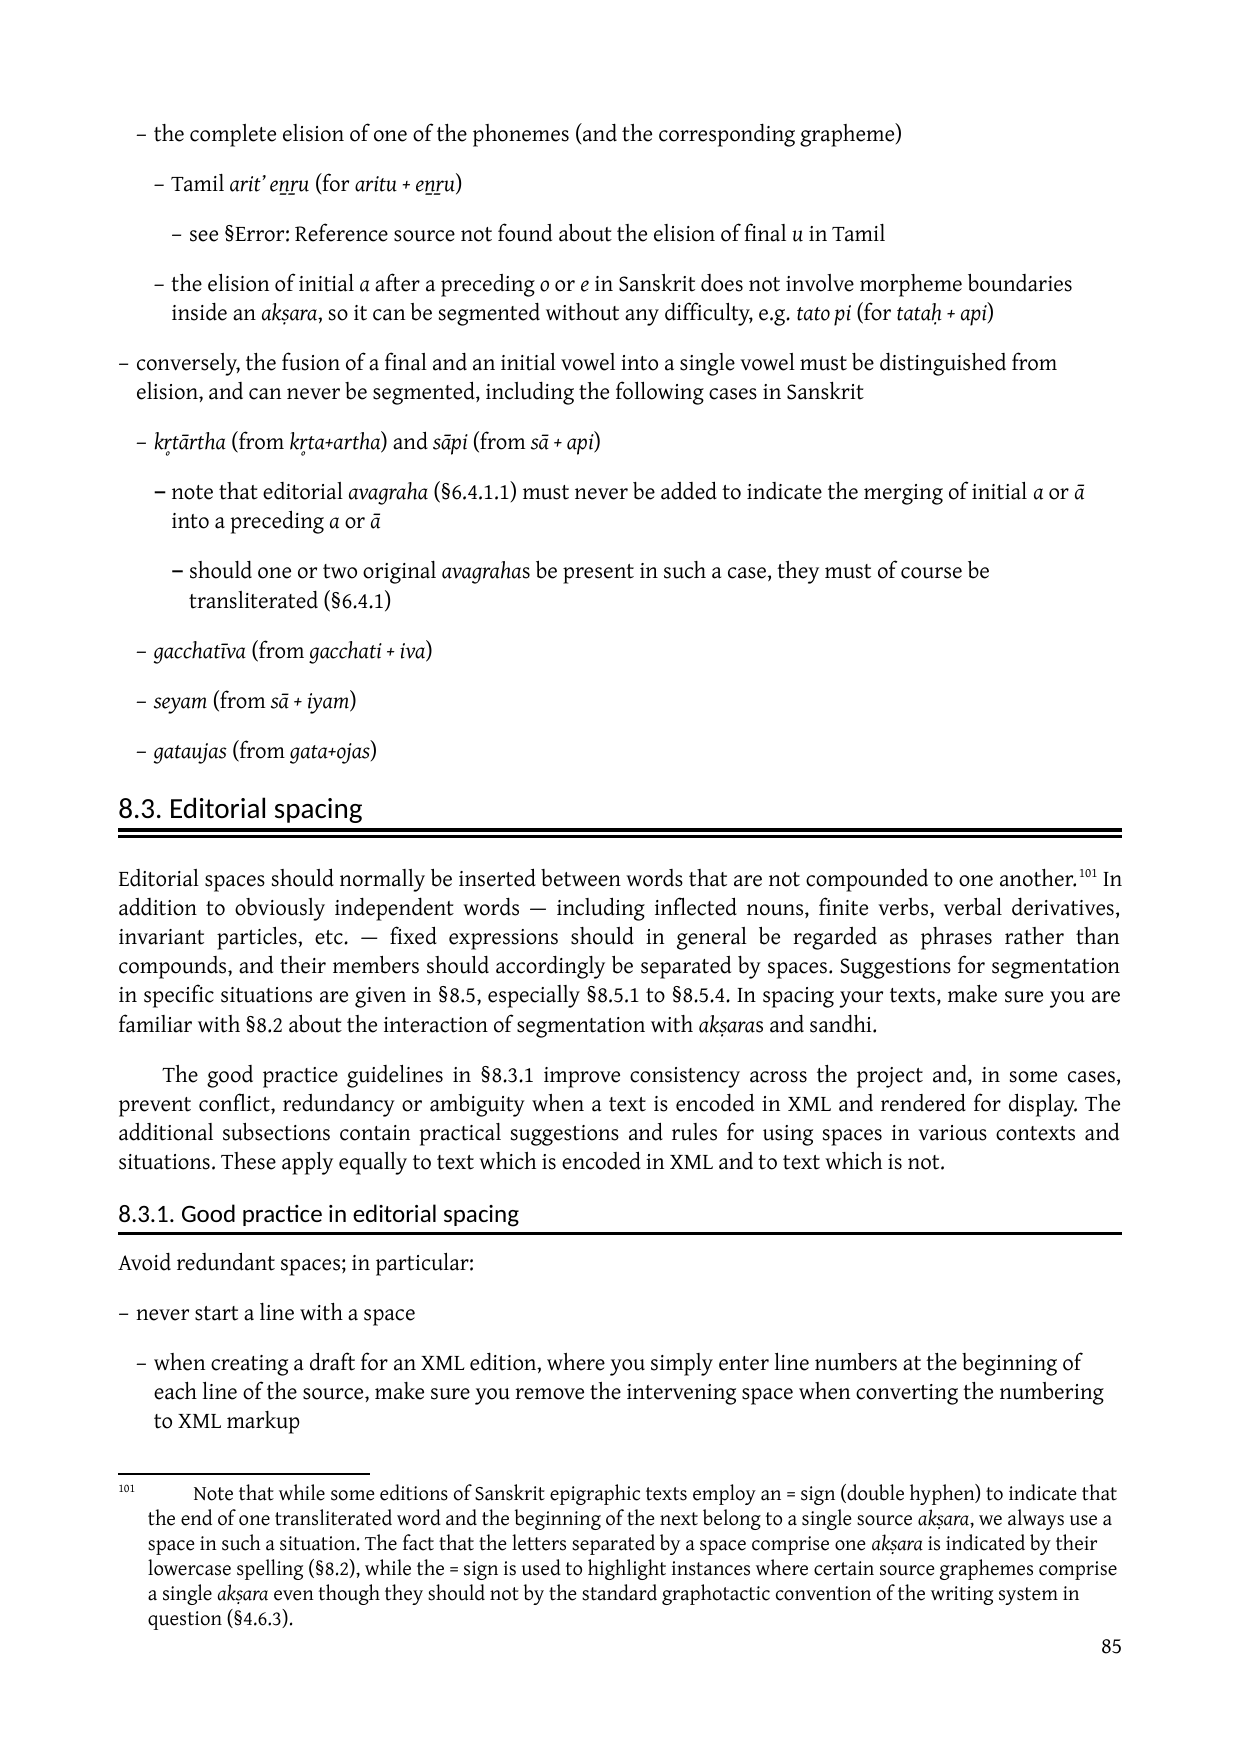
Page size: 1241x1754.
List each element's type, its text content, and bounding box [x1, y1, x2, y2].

list seyam (from sā + iyam) [136, 685, 1122, 714]
list conversely, the fusion of a final and an initial vowel into a single vowel must be distinguished from elision, and can never be segmented, including the following cases in Sanskrit [118, 347, 1122, 406]
list the complete elision of one of the phonemes (and the corresponding grapheme) [136, 118, 1122, 147]
list note that editorial avagraha (§6.4.1.1) must never be added to indicate the merging of initial a or ā into a preceding a or ā [153, 476, 1122, 535]
list gataujas (from gata+ojas) [136, 735, 1122, 764]
list should one or two original avagrahas be present in such a case, they must of course be transliterated (§6.4.1) [171, 556, 1122, 614]
list when creating a draft for an XML edition, where you simply enter line numbers at the beginning of each line of the source, make sure you remove the intervening space when converting the numbering to XML markup [136, 1347, 1122, 1435]
text Avoid redundant spaces; in particular: [118, 1247, 1122, 1276]
subtitle Editorial spacing [118, 789, 1122, 828]
list gacchatīva (from gacchati + iva) [136, 635, 1122, 664]
list the elision of initial a after a preceding o or e in Sanskrit does not involve morpheme boundaries inside an akṣara, so it can be segmented without any difficulty, e.g. tato pi (for tataḥ + api) [153, 268, 1122, 326]
text Editorial spaces should normally be inserted between words that are not compounded to one another. In addition to obviously independent words — including inflected nouns, finite verbs, verbal derivatives, invariant particles, etc. — fixed expressions should in general be regarded as phrases rather than compounds, and their members should accordingly be separated by spaces. Suggestions for segmentation in specific situations are given in §8.5, especially §8.5.1 to §8.5.4. In spacing your texts, make sure you are familiar with §8.2 about the interaction of segmentation with akṣaras and sandhi. [118, 863, 1122, 1038]
subtitle Good practice in editorial spacing [118, 1196, 1122, 1232]
list Tamil arit’ eṉṟu (for aritu + eṉṟu) [153, 168, 1122, 197]
text The good practice guidelines in §8.3.1 improve consistency across the project and, in some cases, prevent conflict, redundancy or ambiguity when a text is encoded in XML and rendered for display. The additional subsections contain practical suggestions and rules for using spaces in various contexts and situations. These apply equally to text which is encoded in XML and to text which is not. [118, 1059, 1122, 1175]
list kr̥tārtha (from kr̥ta+artha) and sāpi (from sā + api) [136, 426, 1122, 456]
list never start a line with a space [118, 1297, 1122, 1326]
